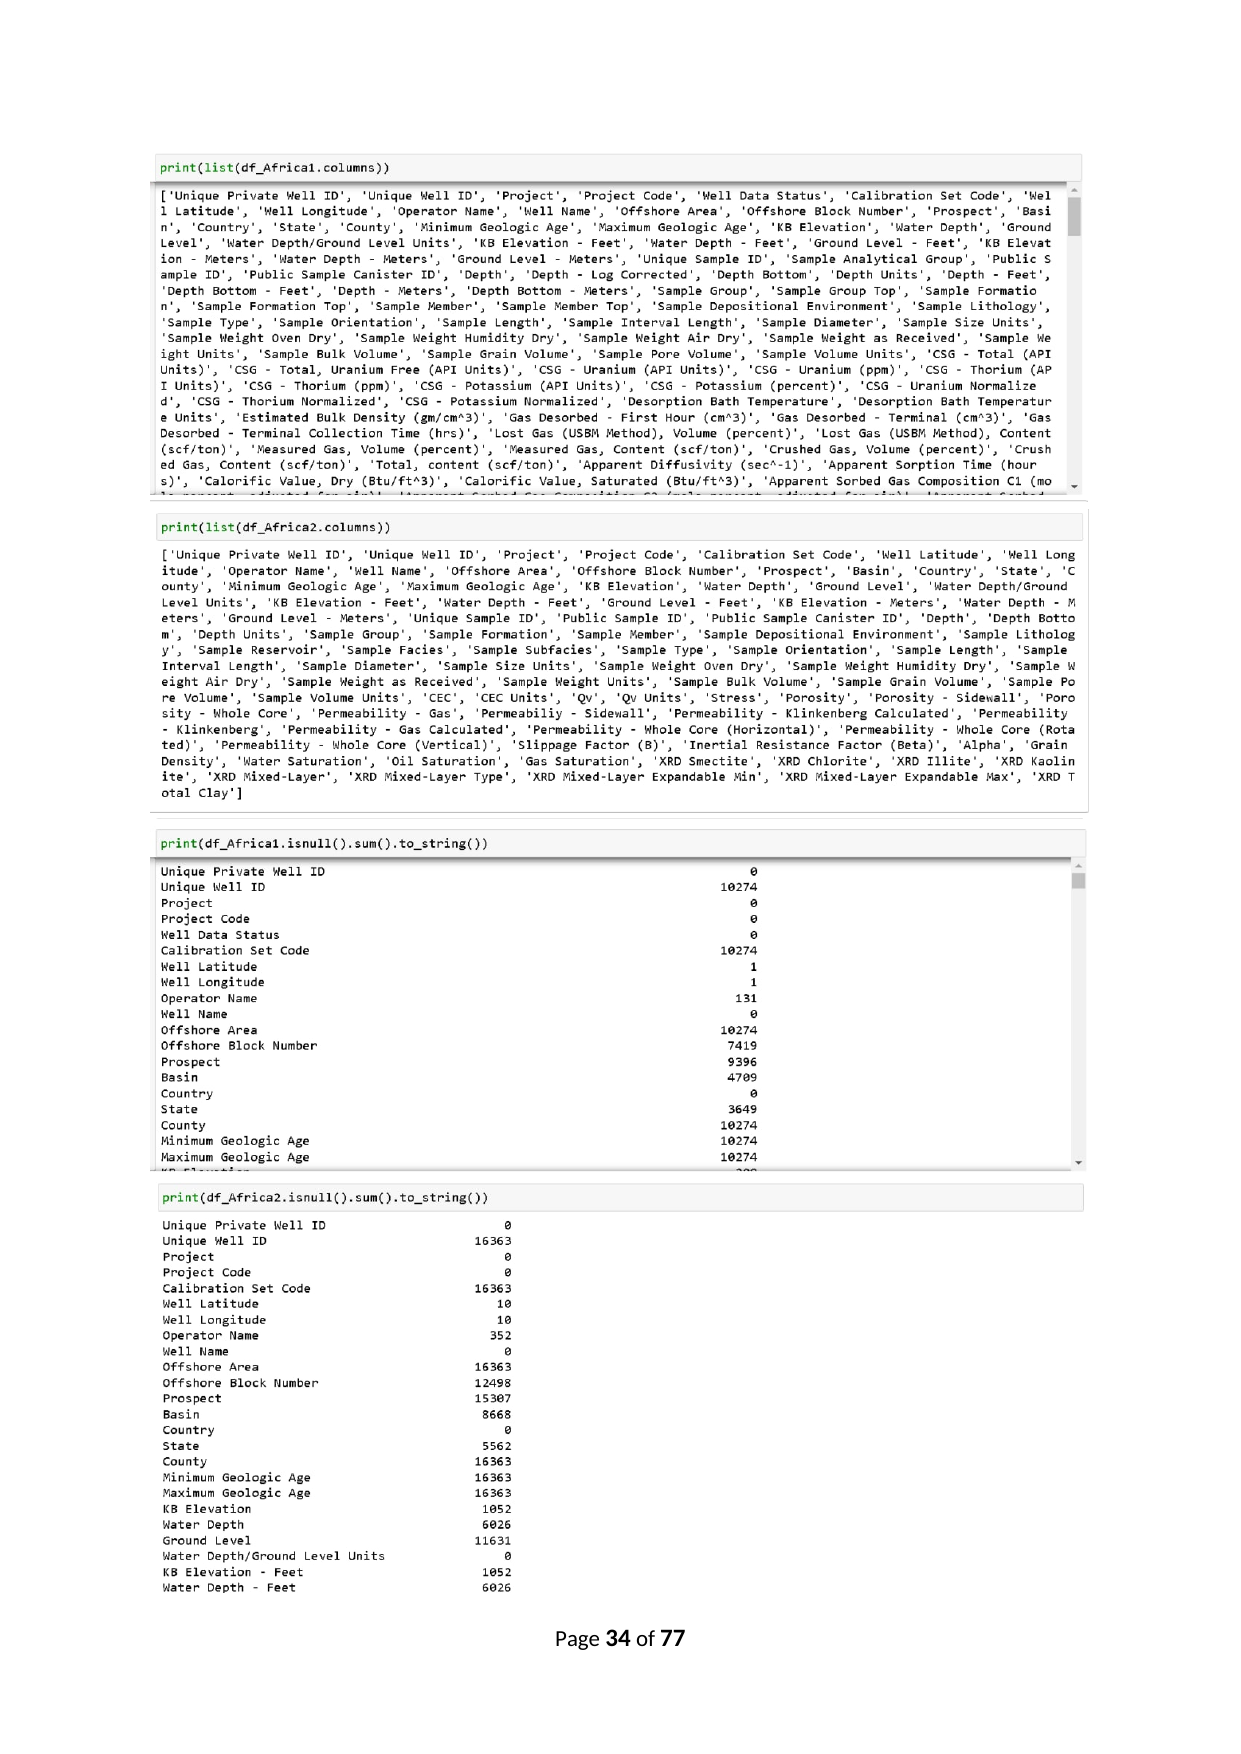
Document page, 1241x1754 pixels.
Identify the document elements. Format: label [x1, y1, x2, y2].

picture [150, 509, 1091, 819]
picture [150, 1182, 1091, 1593]
picture [150, 150, 1091, 502]
picture [150, 826, 1091, 1175]
